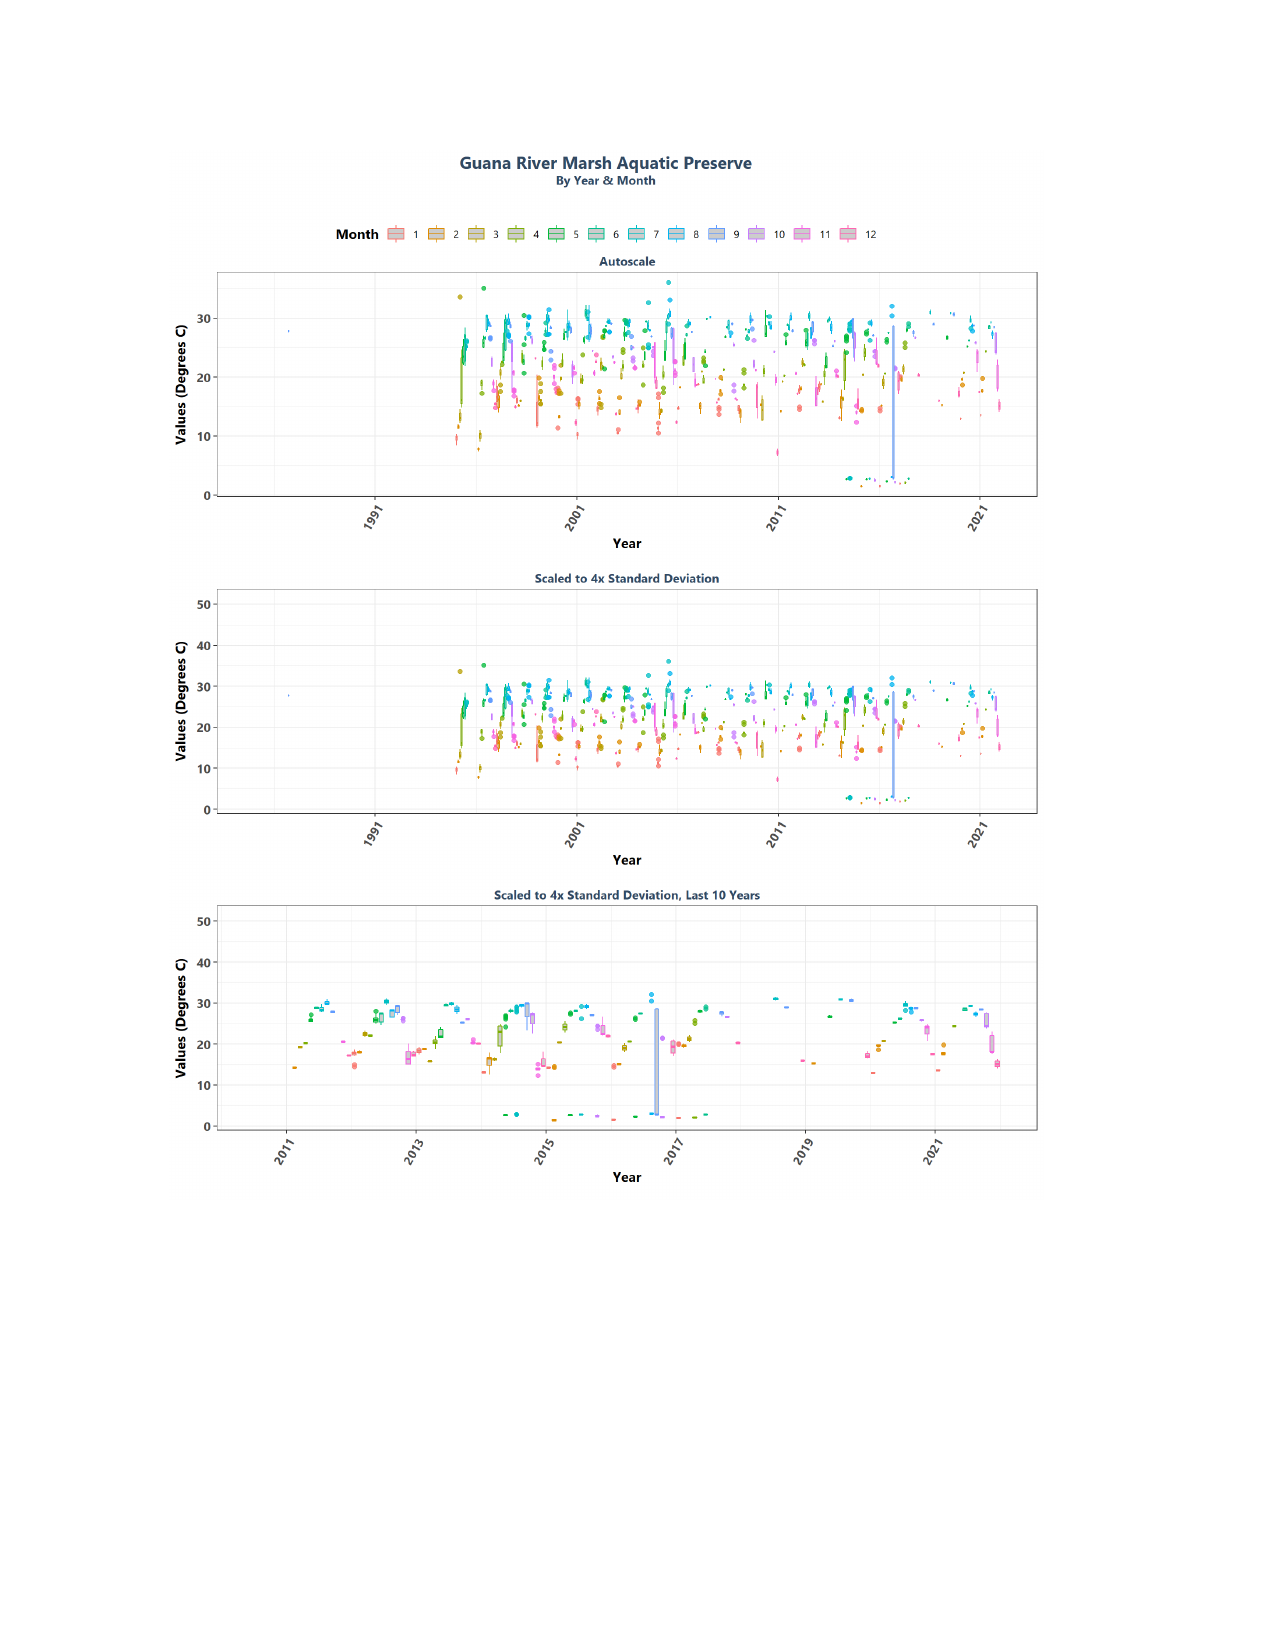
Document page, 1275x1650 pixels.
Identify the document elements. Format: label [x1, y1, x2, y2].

picture [168, 150, 1044, 1200]
